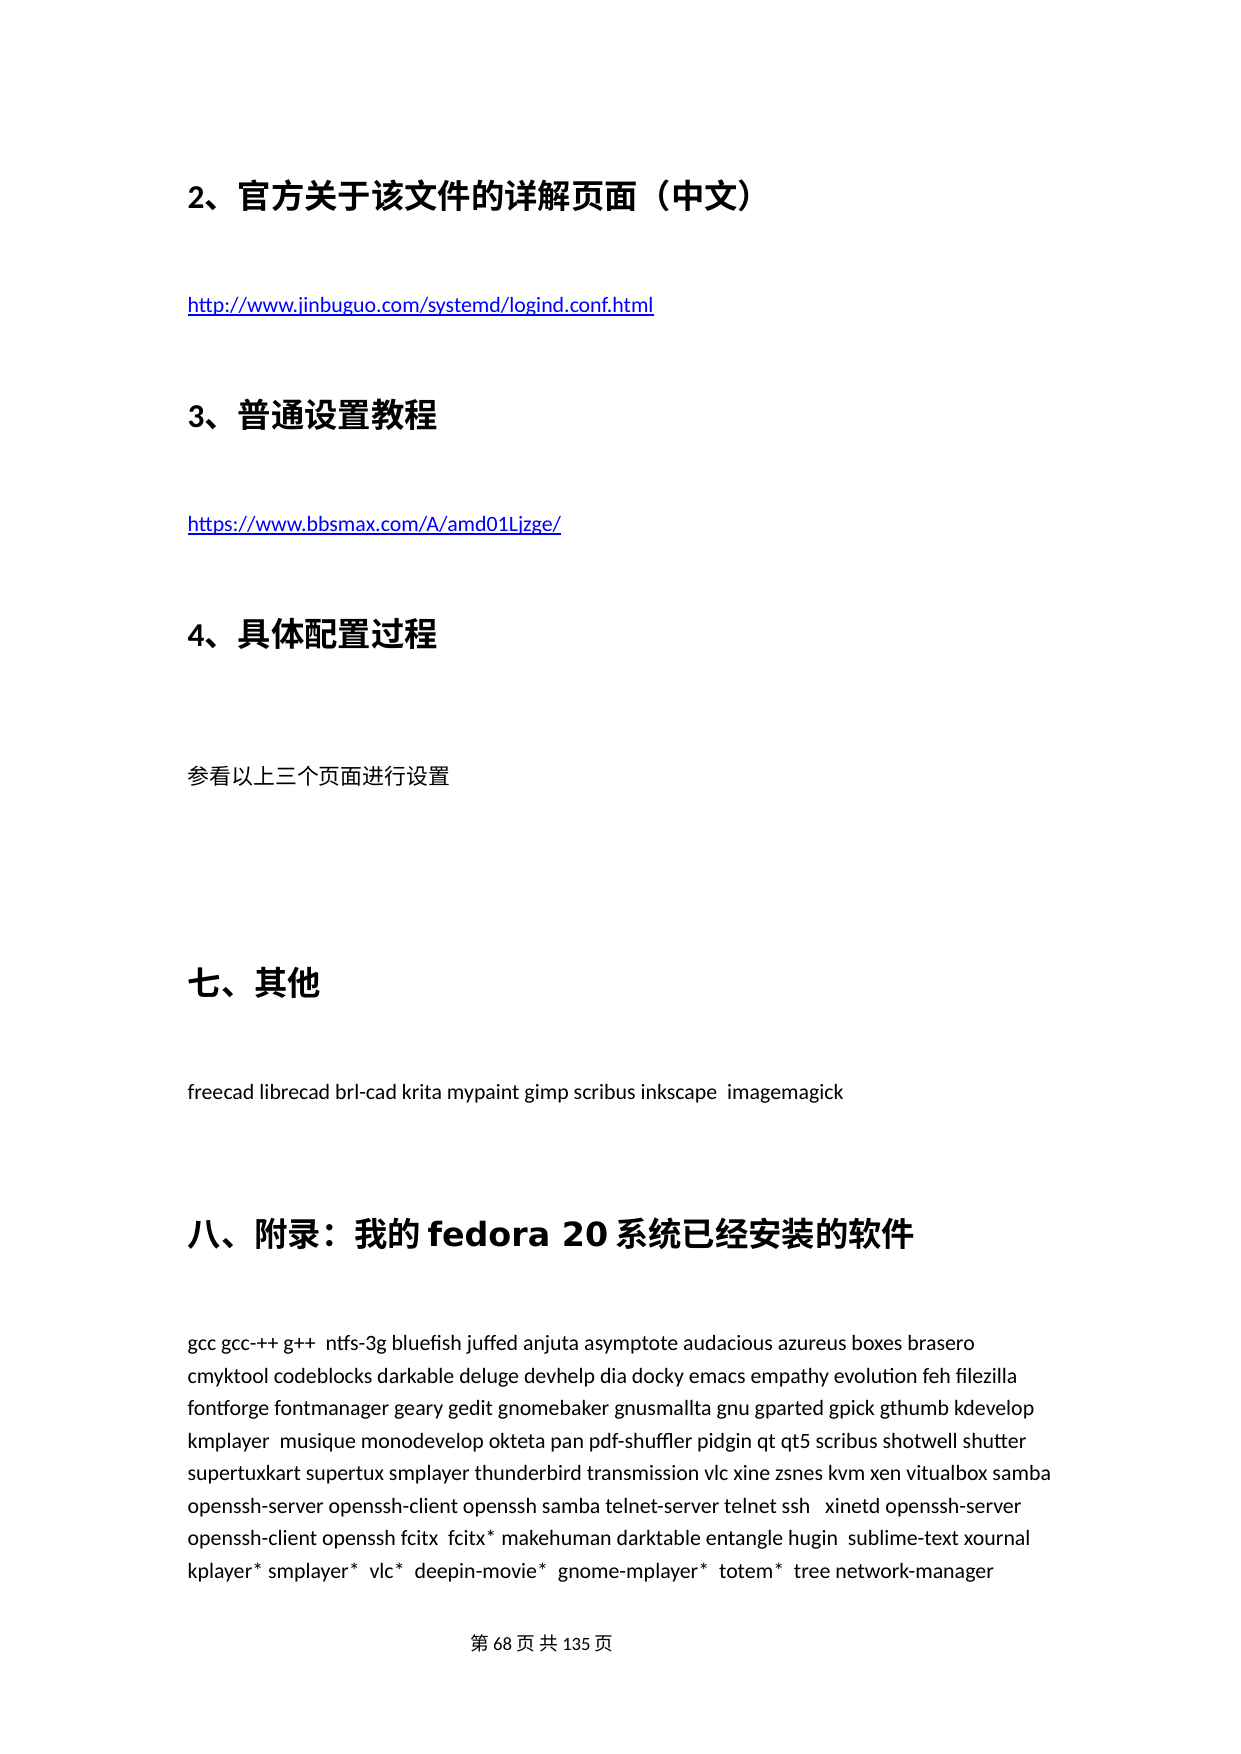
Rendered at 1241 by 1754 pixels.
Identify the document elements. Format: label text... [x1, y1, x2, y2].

subtitle 八、附录：我的fedora 20系统已经安装的软件 [187, 1200, 1053, 1265]
subtitle 七、其他 [187, 948, 1053, 1013]
text 参看以上三个页面进行设置 [187, 759, 1053, 791]
text freecad librecad brl-cad krita mypaint gimp scribus inkscape imagemagick [187, 1075, 1053, 1108]
subtitle 2、官方关于该文件的详解页面（中文） [187, 162, 1053, 227]
text http://www.jinbuguo.com/systemd/logind.conf.html [187, 289, 1053, 321]
subtitle 4、具体配置过程 [187, 600, 1053, 665]
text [187, 1327, 1053, 1587]
text https://www.bbsmax.com/A/amd01Ljzge/ [187, 508, 1053, 540]
subtitle 3、普通设置教程 [187, 381, 1053, 446]
